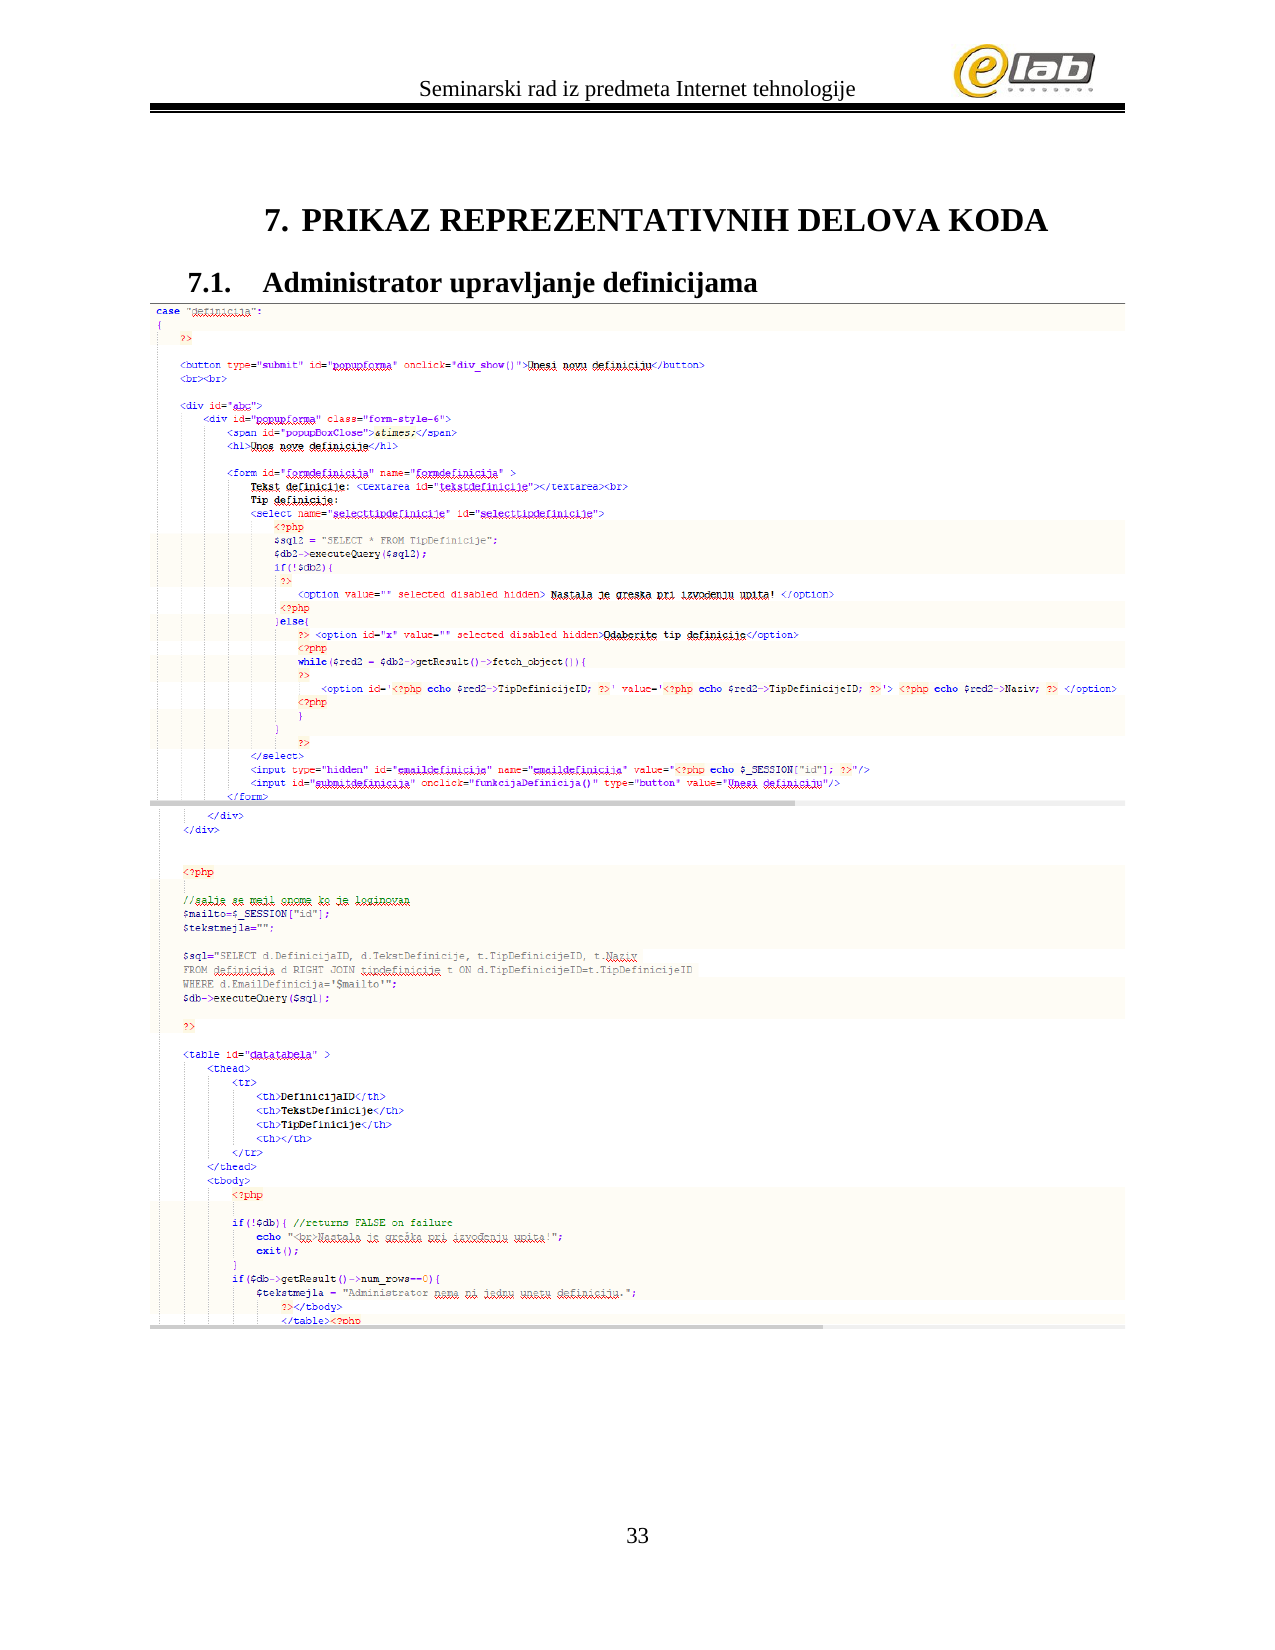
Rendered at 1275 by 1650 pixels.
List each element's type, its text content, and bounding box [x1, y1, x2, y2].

subtitle PRIKAZ REPREZENTATIVNIH DELOVA KODA [187, 200, 1125, 238]
picture [150, 809, 1125, 1329]
picture [951, 44, 1096, 98]
subtitle Administrator upravljanje definicijama [187, 265, 1125, 298]
picture [150, 303, 1125, 806]
